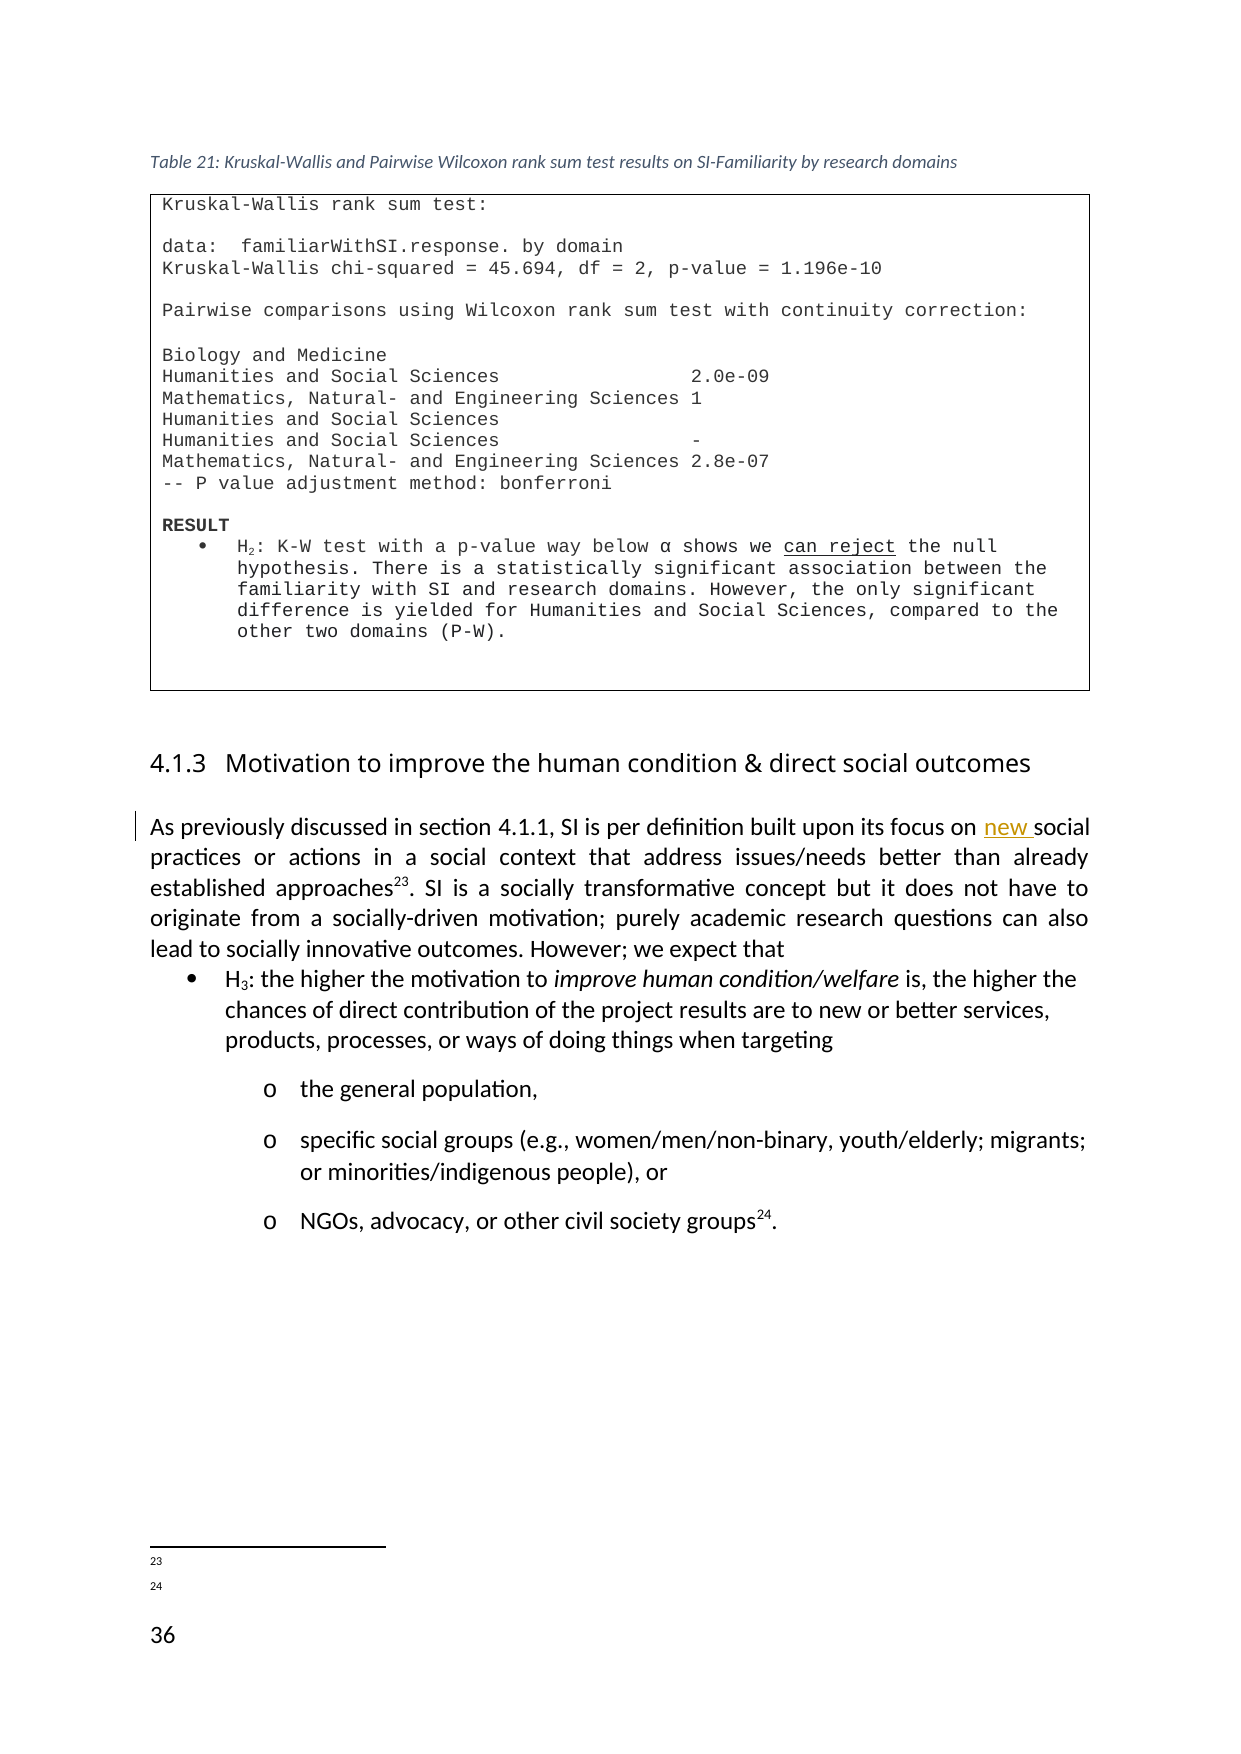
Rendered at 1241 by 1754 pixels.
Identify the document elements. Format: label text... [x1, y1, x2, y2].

list the general population, [262, 1074, 1090, 1105]
table_header Kruskal-Wallis rank sum test: data: familiarWithSI.response. by domain Kruskal-Wallis chi-squared = 45.694, df = 2, p-value = 1.196e-10 Pairwise comparisons using Wilcoxon rank sum test with continuity correction: Biology and Medicine Humanities and Social Sciences 2.0e-09 Mathematics, Natural- and Engineering Sciences 1 Humanities and Social Sciences Humanities and Social Sciences - Mathematics, Natural- and Engineering Sciences 2.8e-07 -- P value adjustment method: bonferroni RESULT H2: K-W test with a p-value way below α shows we can reject the null hypothesis. There is a statistically significant association between the familiarity with SI and research domains. However, the only significant difference is yielded for Humanities and Social Sciences, compared to the other two domains (P-W). [151, 195, 1089, 689]
subtitle Motivation to improve the human condition & direct social outcomes [150, 746, 1090, 780]
text Table 21: Kruskal-Wallis and Pairwise Wilcoxon rank sum test results on SI-Familiarity by research domains [150, 150, 1090, 173]
text As previously discussed in section 4.1.1, SI is per definition built upon its focus on social practices or actions in a social context that address issues/needs better than already established approaches. SI is a socially transformative concept but it does not have to originate from a socially-driven motivation; purely academic research questions can also lead to socially innovative outcomes. However; we expect that [150, 811, 1090, 963]
list specific social groups (e.g., women/men/non-binary, youth/elderly; migrants; or minorities/indigenous people), or [262, 1124, 1090, 1186]
list NGOs, advocacy, or other civil society groups. [262, 1205, 1090, 1237]
list H3: the higher the motivation to improve human condition/welfare is, the higher the chances of direct contribution of the project results are to new or better services, products, processes, or ways of doing things when targeting [187, 963, 1090, 1055]
